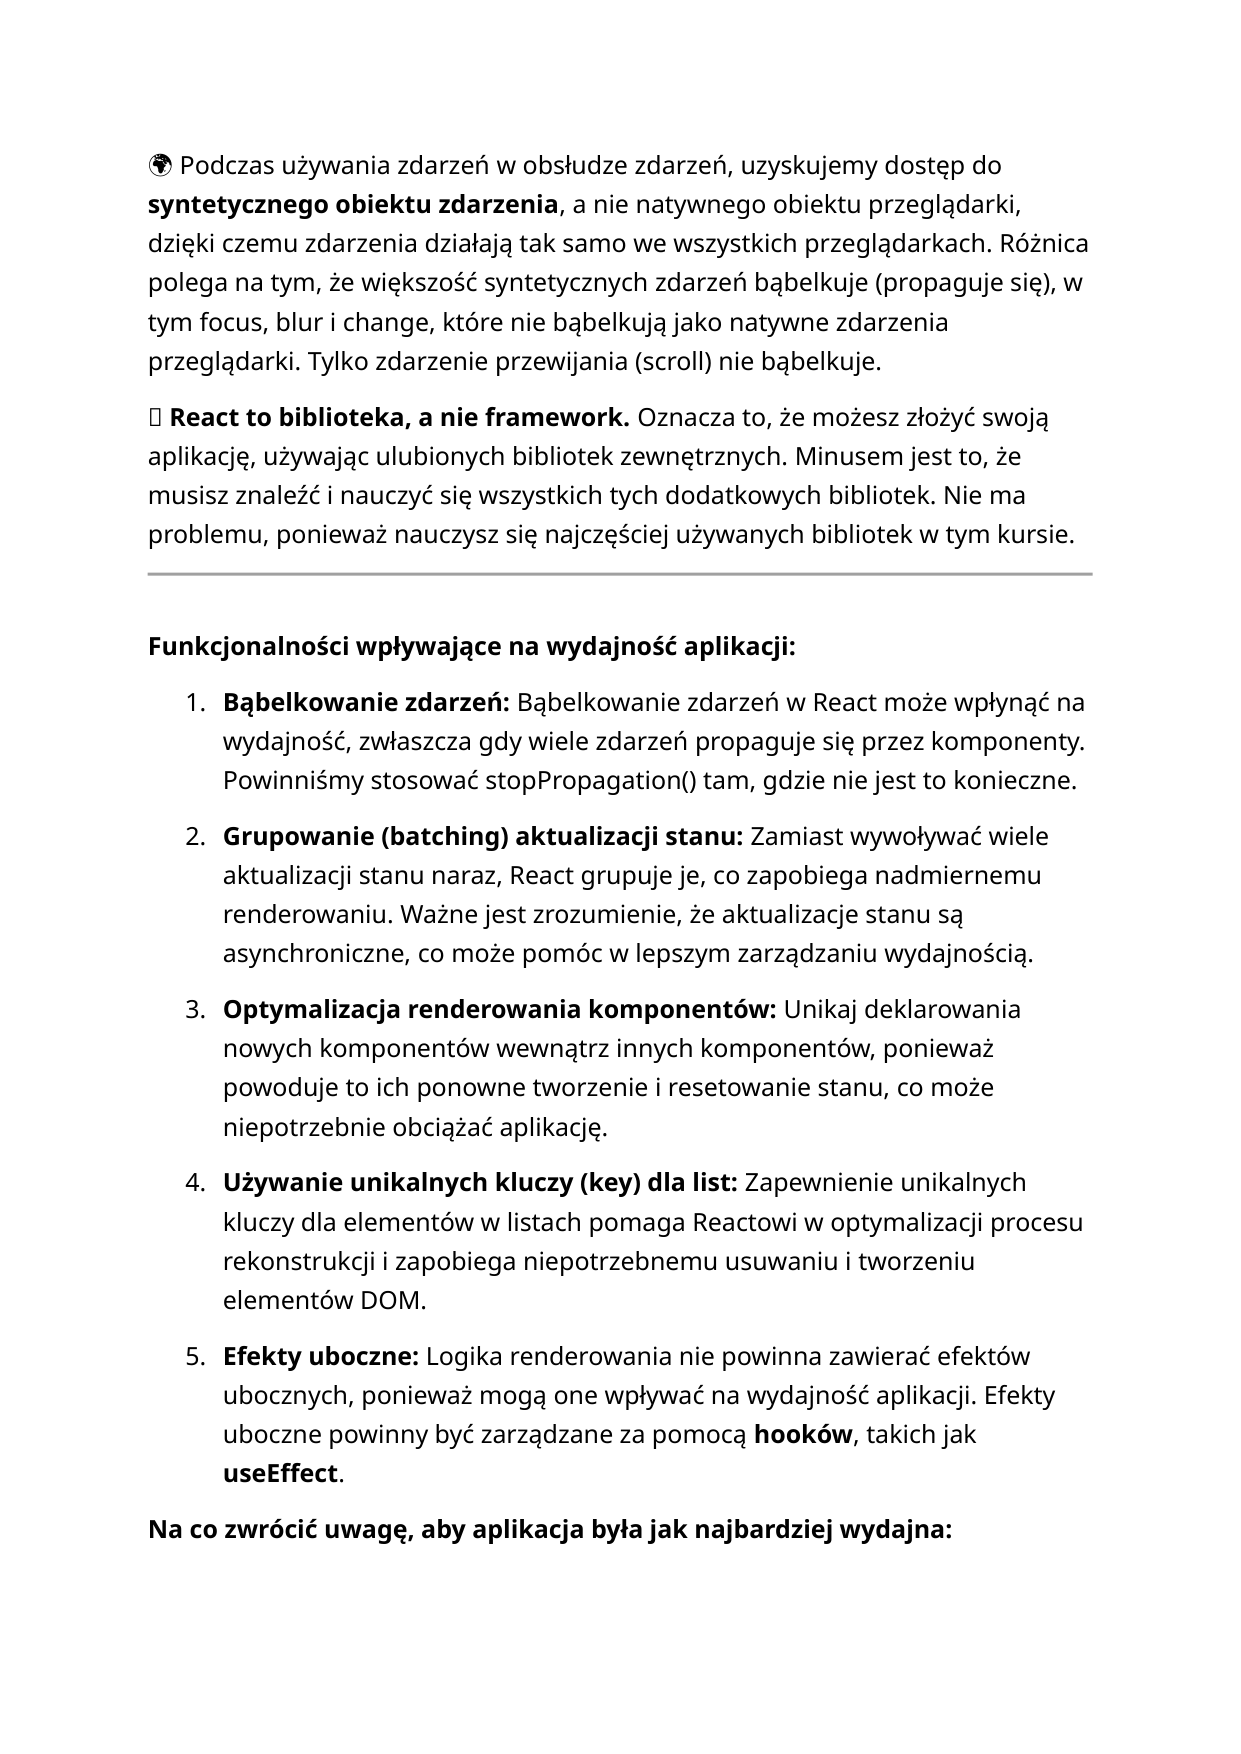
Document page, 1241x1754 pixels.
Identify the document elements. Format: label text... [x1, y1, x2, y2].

list Grupowanie (batching) aktualizacji stanu: Zamiast wywoływać wiele aktualizacji stanu naraz, React grupuje je, co zapobiega nadmiernemu renderowaniu. Ważne jest zrozumienie, że aktualizacje stanu są asynchroniczne, co może pomóc w lepszym zarządzaniu wydajnością. [185, 818, 1093, 970]
list Optymalizacja renderowania komponentów: Unikaj deklarowania nowych komponentów wewnątrz innych komponentów, ponieważ powoduje to ich ponowne tworzenie i resetowanie stanu, co może niepotrzebnie obciążać aplikację. [185, 992, 1093, 1143]
text 🌍 Podczas używania zdarzeń w obsłudze zdarzeń, uzyskujemy dostęp do syntetycznego obiektu zdarzenia, a nie natywnego obiektu przeglądarki, dzięki czemu zdarzenia działają tak samo we wszystkich przeglądarkach. Różnica polega na tym, że większość syntetycznych zdarzeń bąbelkuje (propaguje się), w tym focus, blur i change, które nie bąbelkują jako natywne zdarzenia przeglądarki. Tylko zdarzenie przewijania (scroll) nie bąbelkuje. [148, 148, 1093, 377]
list Efekty uboczne: Logika renderowania nie powinna zawierać efektów ubocznych, ponieważ mogą one wpływać na wydajność aplikacji. Efekty uboczne powinny być zarządzane za pomocą hooków, takich jak useEffect. [185, 1338, 1093, 1490]
text 🧩 React to biblioteka, a nie framework. Oznacza to, że możesz złożyć swoją aplikację, używając ulubionych bibliotek zewnętrznych. Minusem jest to, że musisz znaleźć i nauczyć się wszystkich tych dodatkowych bibliotek. Nie ma problemu, ponieważ nauczysz się najczęściej używanych bibliotek w tym kursie. [148, 399, 1093, 551]
text Na co zwrócić uwagę, aby aplikacja była jak najbardziej wydajna: [148, 1512, 1093, 1546]
text Funkcjonalności wpływające na wydajność aplikacji: [148, 628, 1093, 662]
list Bąbelkowanie zdarzeń: Bąbelkowanie zdarzeń w React może wpłynąć na wydajność, zwłaszcza gdy wiele zdarzeń propaguje się przez komponenty. Powinniśmy stosować stopPropagation() tam, gdzie nie jest to konieczne. [185, 684, 1093, 797]
list Używanie unikalnych kluczy (key) dla list: Zapewnienie unikalnych kluczy dla elementów w listach pomaga Reactowi w optymalizacji procesu rekonstrukcji i zapobiega niepotrzebnemu usuwaniu i tworzeniu elementów DOM. [185, 1165, 1093, 1317]
